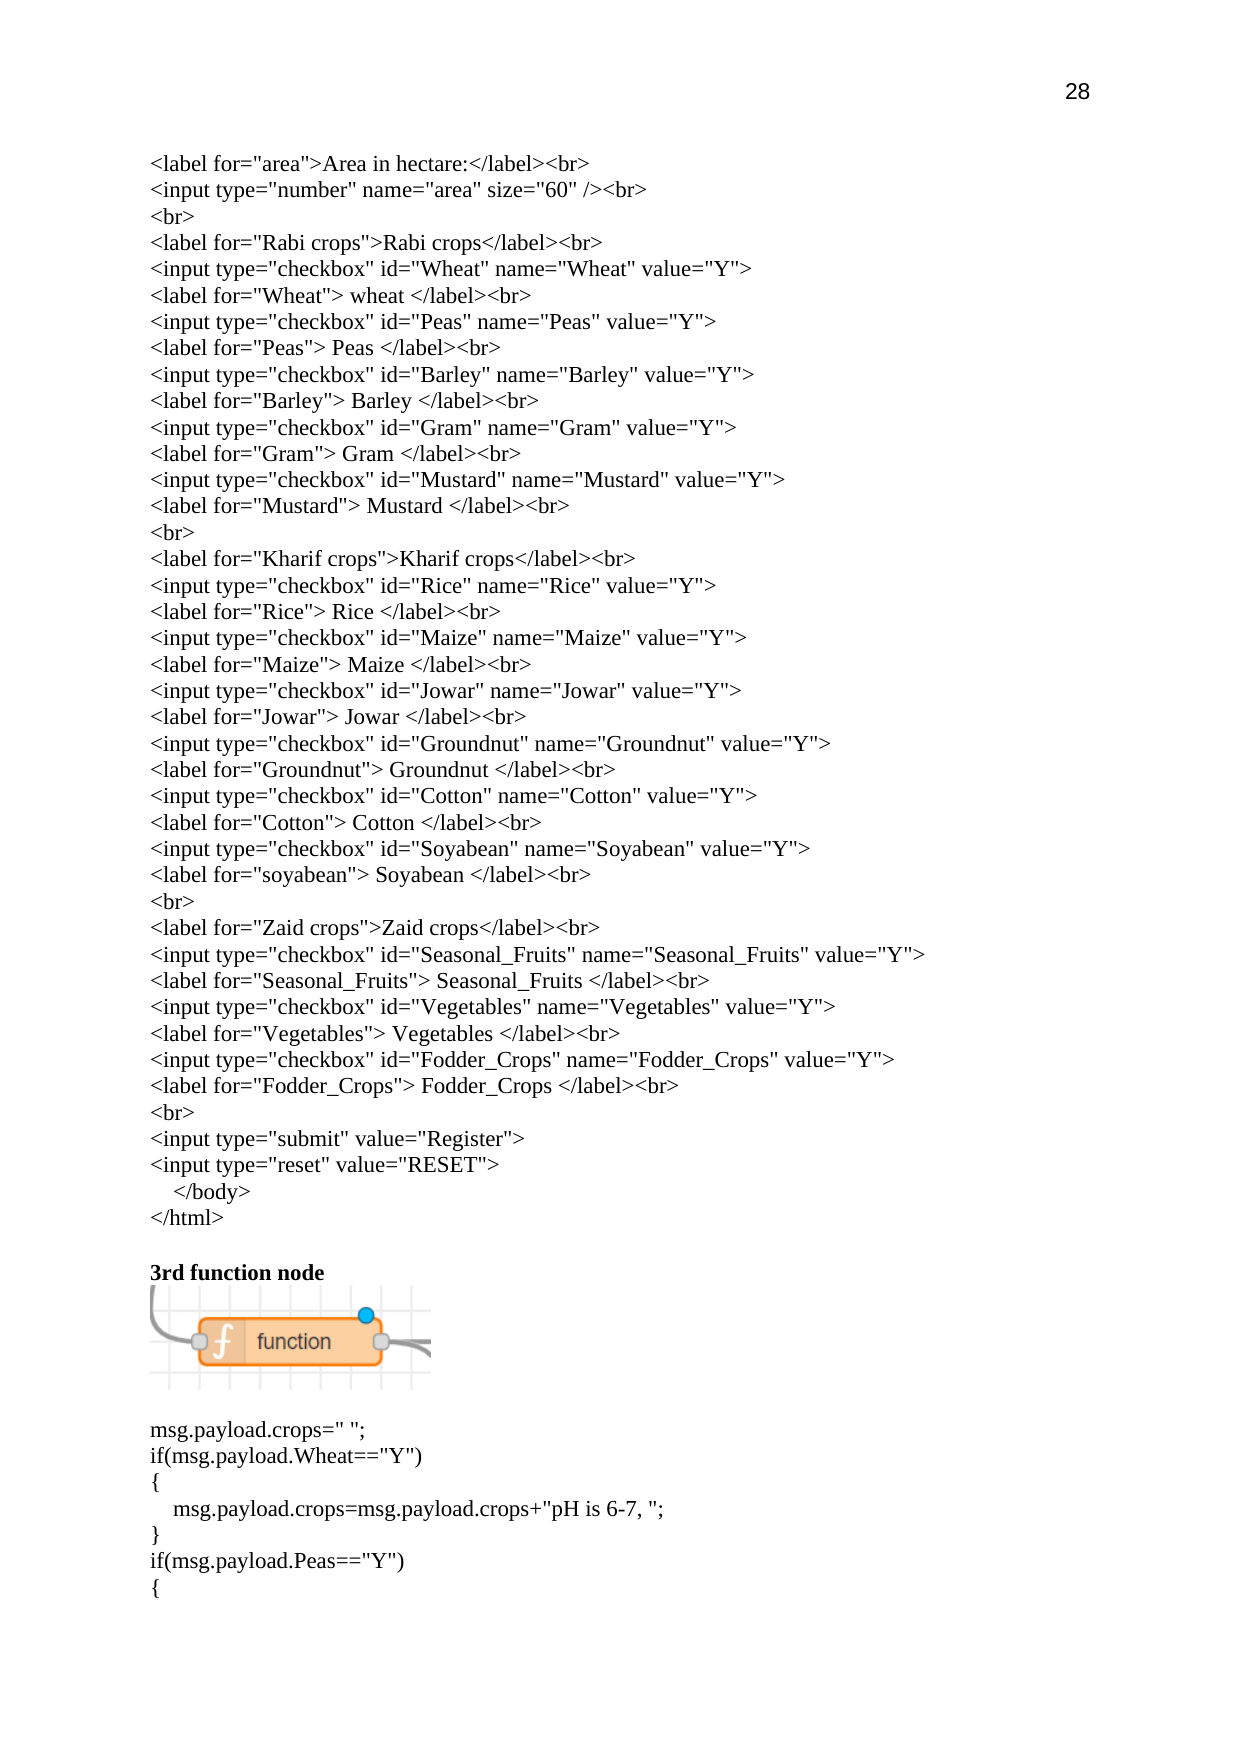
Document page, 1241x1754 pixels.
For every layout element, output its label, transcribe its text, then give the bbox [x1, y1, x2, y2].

text { [150, 1468, 1090, 1495]
text } [150, 1521, 1090, 1547]
text <br> [150, 203, 1090, 229]
text <label for="Maize"> Maize </label><br> [150, 651, 1090, 677]
text <input type="checkbox" id="Maize" name="Maize" value="Y"> [150, 624, 1090, 651]
text <input type="checkbox" id="Jowar" name="Jowar" value="Y"> [150, 677, 1090, 703]
text <input type="checkbox" id="Mustard" name="Mustard" value="Y"> [150, 466, 1090, 493]
text <label for="Peas"> Peas </label><br> [150, 334, 1090, 361]
text 3rd function node [150, 1259, 1090, 1286]
text <label for="Kharif crops">Kharif crops</label><br> [150, 545, 1090, 572]
text <label for="soyabean"> Soyabean </label><br> [150, 862, 1090, 888]
text <label for="area">Area in hectare:</label><br> [150, 150, 1090, 176]
text { [150, 1574, 1090, 1600]
text <input type="checkbox" id="Soyabean" name="Soyabean" value="Y"> [150, 835, 1090, 862]
text <label for="Zaid crops">Zaid crops</label><br> [150, 914, 1090, 941]
text <label for="Gram"> Gram </label><br> [150, 440, 1090, 466]
text <label for="Jowar"> Jowar </label><br> [150, 703, 1090, 730]
text <label for="Cotton"> Cotton </label><br> [150, 809, 1090, 835]
text <input type="checkbox" id="Seasonal_Fruits" name="Seasonal_Fruits" value="Y"> [150, 941, 1090, 967]
text </body> [150, 1178, 1090, 1204]
text <input type="submit" value="Register"> [150, 1125, 1090, 1151]
text msg.payload.crops=msg.payload.crops+"pH is 6-7, "; [150, 1495, 1090, 1521]
text if(msg.payload.Peas=="Y") [150, 1547, 1090, 1574]
text <input type="reset" value="RESET"> [150, 1151, 1090, 1178]
text <input type="checkbox" id="Barley" name="Barley" value="Y"> [150, 361, 1090, 387]
text <input type="checkbox" id="Cotton" name="Cotton" value="Y"> [150, 782, 1090, 809]
text <input type="checkbox" id="Groundnut" name="Groundnut" value="Y"> [150, 730, 1090, 756]
text <input type="number" name="area" size="60" /><br> [150, 176, 1090, 203]
text <br> [150, 1099, 1090, 1125]
text </html> [150, 1204, 1090, 1231]
text if(msg.payload.Wheat=="Y") [150, 1442, 1090, 1468]
text <label for="Vegetables"> Vegetables </label><br> [150, 1020, 1090, 1046]
text msg.payload.crops=" "; [150, 1416, 1090, 1442]
text <label for="Wheat"> wheat </label><br> [150, 282, 1090, 308]
text <input type="checkbox" id="Fodder_Crops" name="Fodder_Crops" value="Y"> [150, 1046, 1090, 1072]
text <input type="checkbox" id="Wheat" name="Wheat" value="Y"> [150, 255, 1090, 282]
text <input type="checkbox" id="Vegetables" name="Vegetables" value="Y"> [150, 993, 1090, 1020]
text <br> [150, 519, 1090, 545]
text <label for="Rabi crops">Rabi crops</label><br> [150, 229, 1090, 255]
text <input type="checkbox" id="Gram" name="Gram" value="Y"> [150, 413, 1090, 440]
text <label for="Fodder_Crops"> Fodder_Crops </label><br> [150, 1072, 1090, 1099]
text <input type="checkbox" id="Peas" name="Peas" value="Y"> [150, 308, 1090, 334]
text <label for="Rice"> Rice </label><br> [150, 598, 1090, 624]
text <label for="Mustard"> Mustard </label><br> [150, 493, 1090, 519]
picture [150, 1285, 431, 1390]
text <label for="Groundnut"> Groundnut </label><br> [150, 756, 1090, 782]
text <input type="checkbox" id="Rice" name="Rice" value="Y"> [150, 572, 1090, 598]
text <label for="Seasonal_Fruits"> Seasonal_Fruits </label><br> [150, 967, 1090, 993]
text <label for="Barley"> Barley </label><br> [150, 387, 1090, 413]
text <br> [150, 888, 1090, 914]
